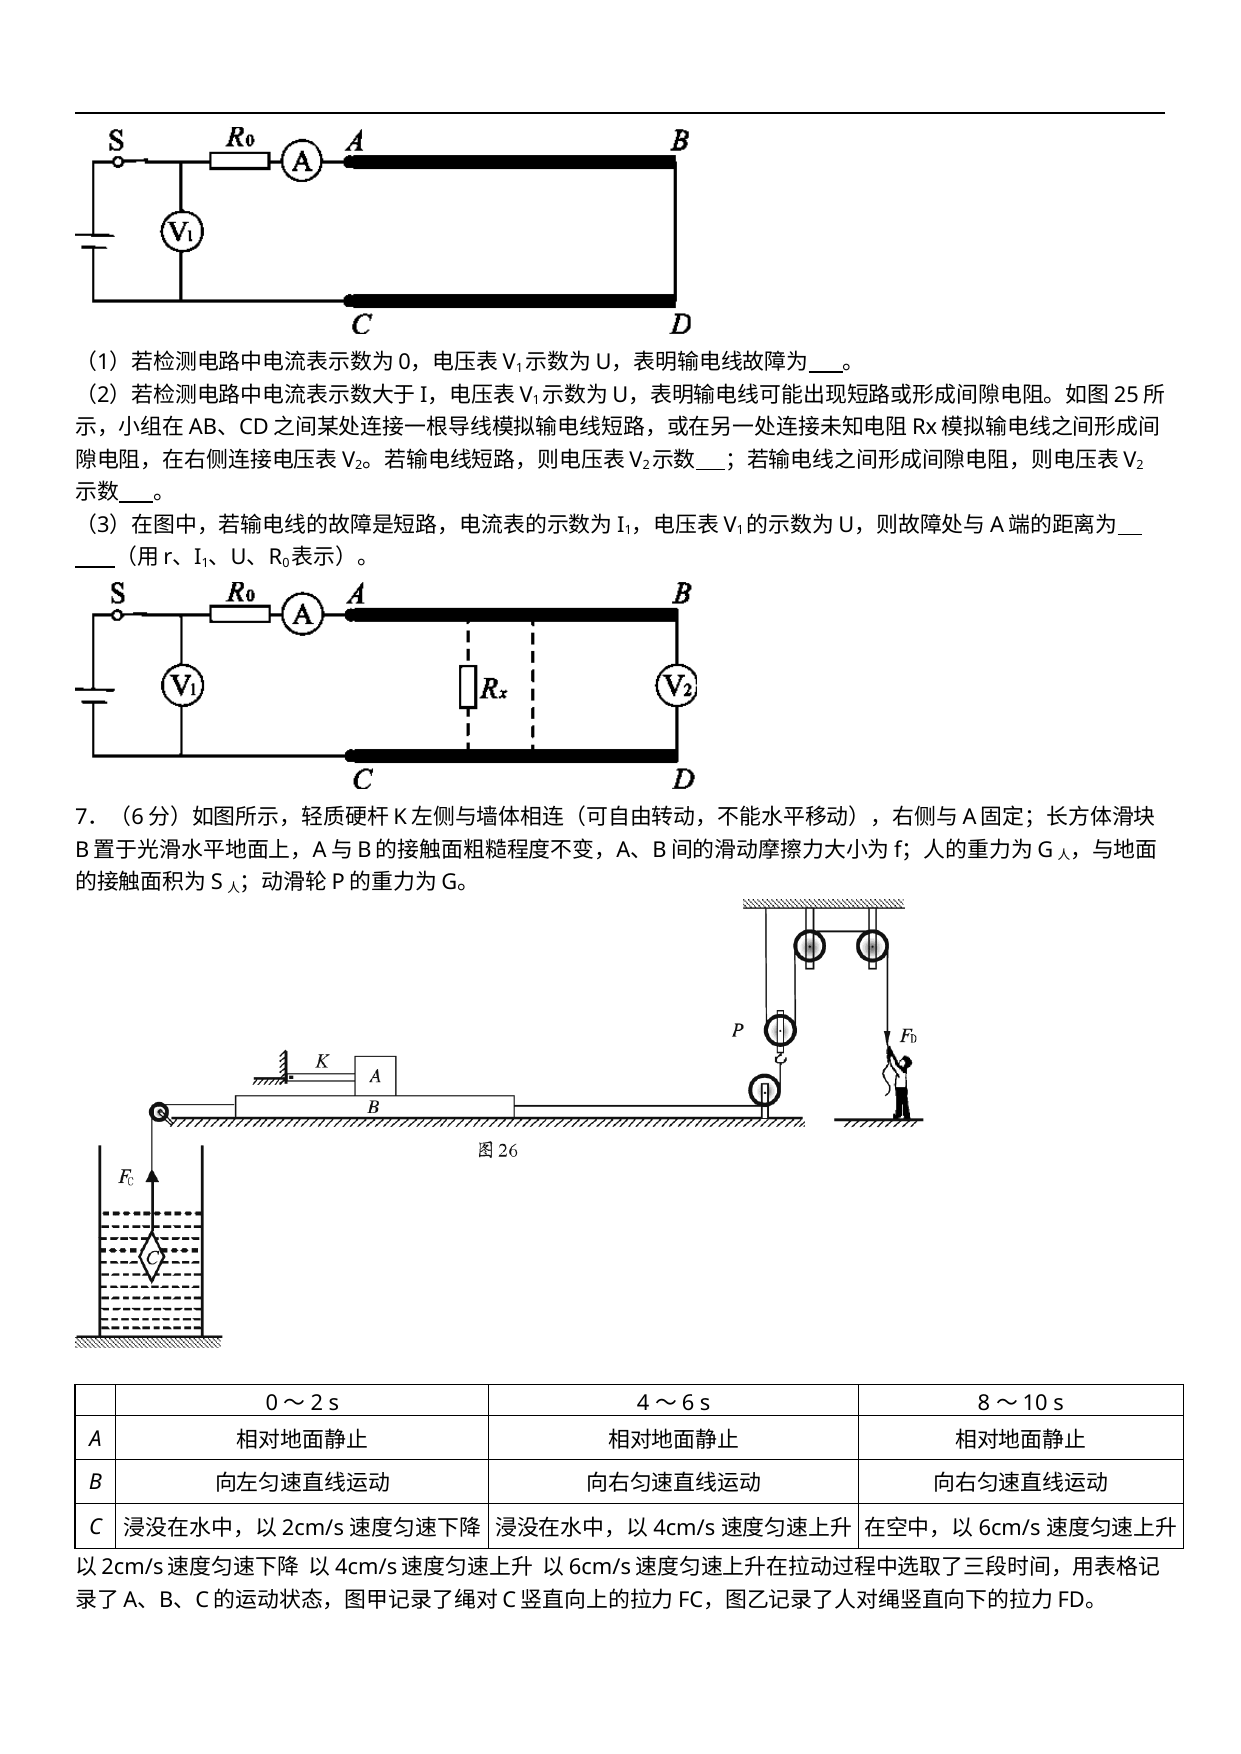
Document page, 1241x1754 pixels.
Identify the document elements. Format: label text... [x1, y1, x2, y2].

table_header 0 ～ 2 s [116, 1385, 488, 1415]
table_header 4 ～ 6 s [489, 1385, 858, 1415]
table_cell 浸没在水中，以 /s 速度匀速下降 [116, 1504, 488, 1548]
table_cell A [76, 1416, 115, 1459]
text （1）若检测电路中电流表示数为0，电压表V1示数为U，表明输电线故障为 。 [75, 344, 1165, 376]
table_header 8 ～ 10 s [859, 1385, 1183, 1415]
text （用r、I1、U、R0表示）。 [75, 539, 1165, 571]
table_cell 相对地面静止 [489, 1416, 858, 1459]
table_cell 相对地面静止 [116, 1416, 488, 1459]
table_cell 相对地面静止 [859, 1416, 1183, 1459]
table_cell 向右匀速直线运动 [859, 1460, 1183, 1503]
table_cell 在空中，以 /s 速度匀速上升 [859, 1504, 1183, 1548]
table_cell 向左匀速直线运动 [116, 1460, 488, 1503]
text （2）若检测电路中电流表示数大于I，电压表V1示数为U，表明输电线可能出现短路或形成间隙电阻。如图25所示，小组在AB、CD之间某处连接一根导线模拟输电线短路，或在另一处连接未知电阻Rx模拟输电线之间形成间隙电阻，在右侧连接电压表V2。若输电线短路，则电压表V2示数 ；若输电线之间形成间隙电阻，则电压表V2示数 。 [75, 376, 1165, 506]
table_cell B [76, 1460, 115, 1503]
text 以/s速度匀速下降 以/s速度匀速上升 以/s速度匀速上升在拉动过程中选取了三段时间，用表格记录了A、B、C的运动状态，图甲记录了绳对C竖直向上的拉力FC，图乙记录了人对绳竖直向下的拉力FD。 [75, 1549, 1165, 1614]
table_header [76, 1385, 115, 1415]
table_cell 向右匀速直线运动 [489, 1460, 858, 1503]
text 7．（6分）如图所示，轻质硬杆K左侧与墙体相连（可自由转动，不能水平移动），右侧与A固定；长方体滑块B置于光滑水平地面上，A与B的接触面粗糙程度不变，A、B间的滑动摩擦力大小为f；人的重力为G人，与地面的接触面积为S人；动滑轮P的重力为G。 [75, 799, 1165, 896]
text （3）在图中，若输电线的故障是短路，电流表的示数为I1，电压表V1的示数为U，则故障处与A端的距离为 [75, 506, 1165, 539]
table_cell C [76, 1504, 115, 1548]
table_cell 浸没在水中，以 /s 速度匀速上升 [489, 1504, 858, 1548]
